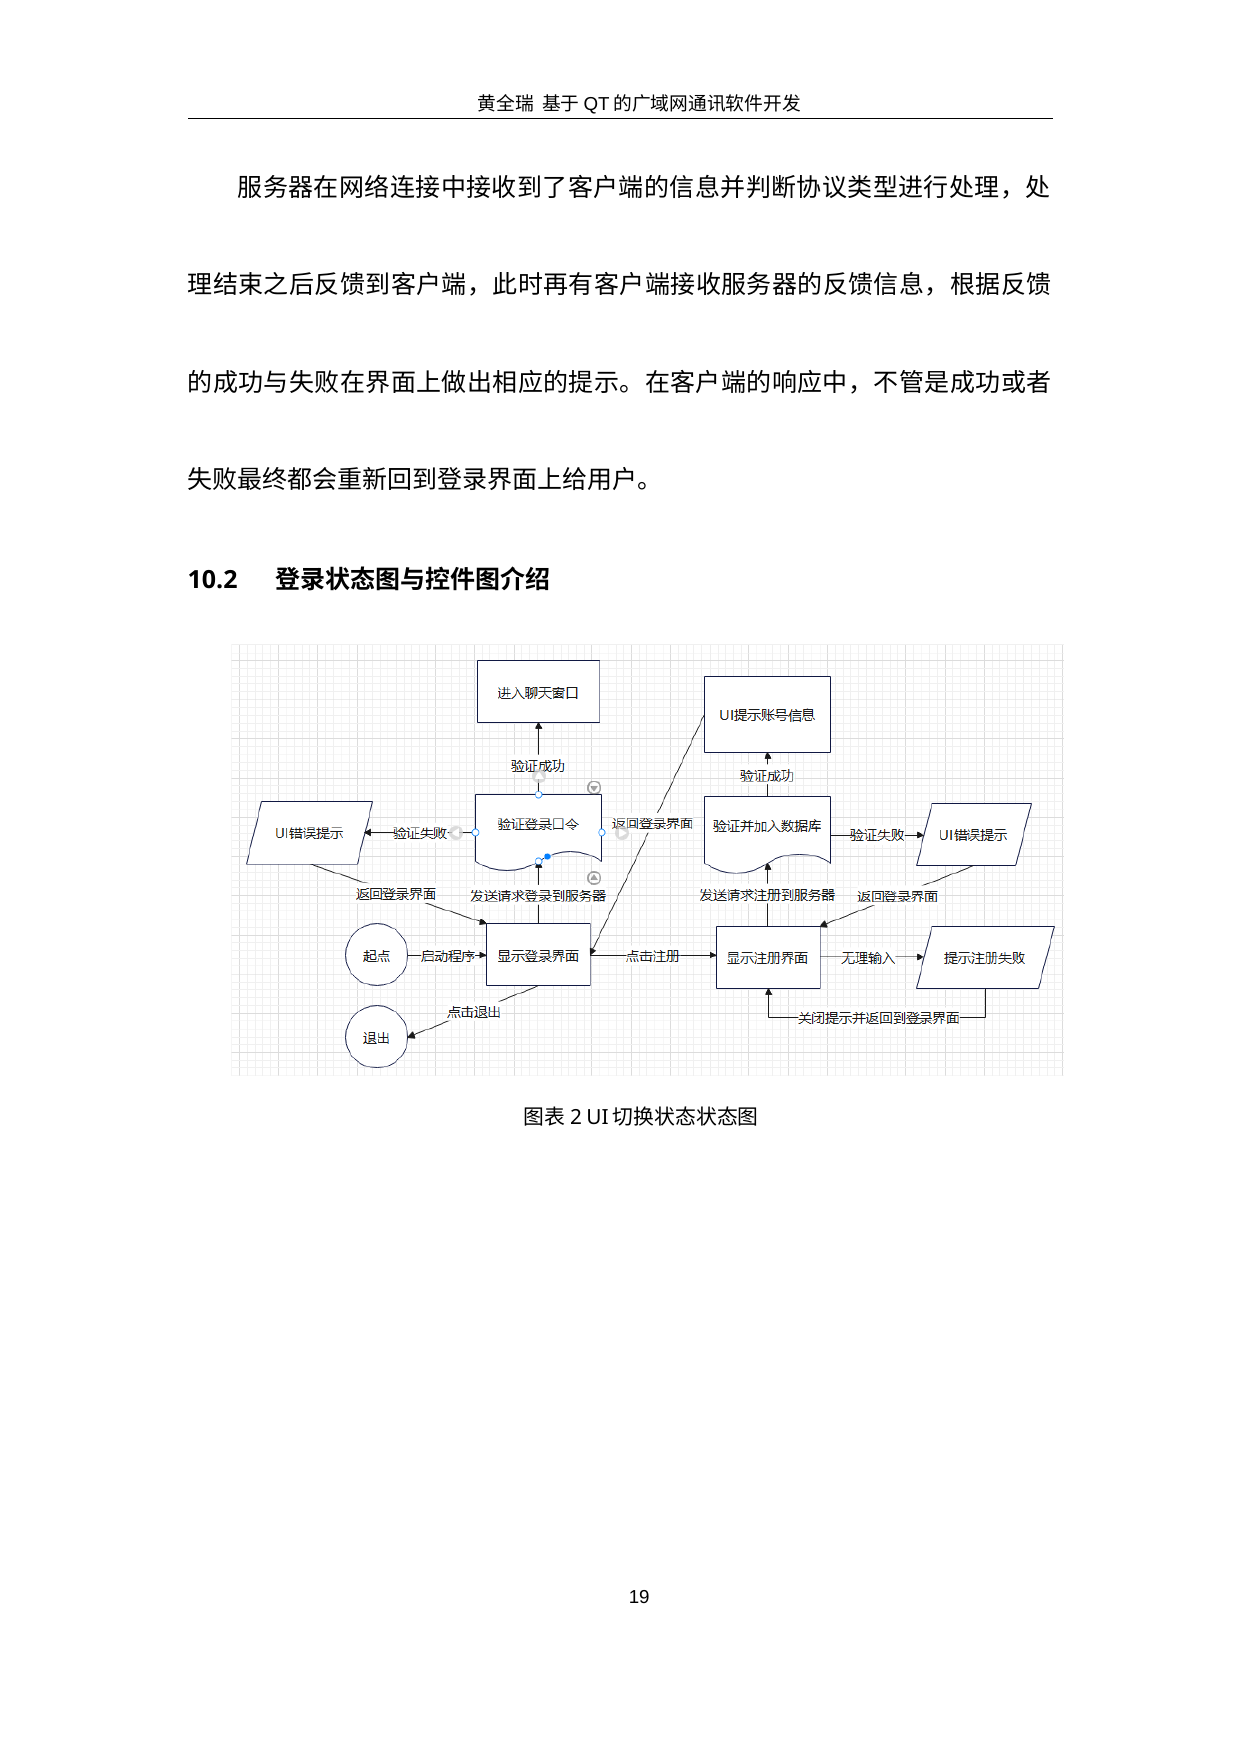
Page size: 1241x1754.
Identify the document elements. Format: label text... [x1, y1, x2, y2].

text 服务器在网络连接中接收到了客户端的信息并判断协议类型进行处理，处理结束之后反馈到客户端，此时再有客户端接收服务器的反馈信息，根据反馈的成功与失败在界面上做出相应的提示。在客户端的响应中，不管是成功或者失败最终都会重新回到登录界面上给用户。 [187, 153, 1053, 511]
subtitle 登录状态图与控件图介绍 [187, 545, 1053, 610]
text 图表 2 UI切换状态状态图 [187, 1099, 1053, 1132]
picture [231, 644, 1064, 1081]
